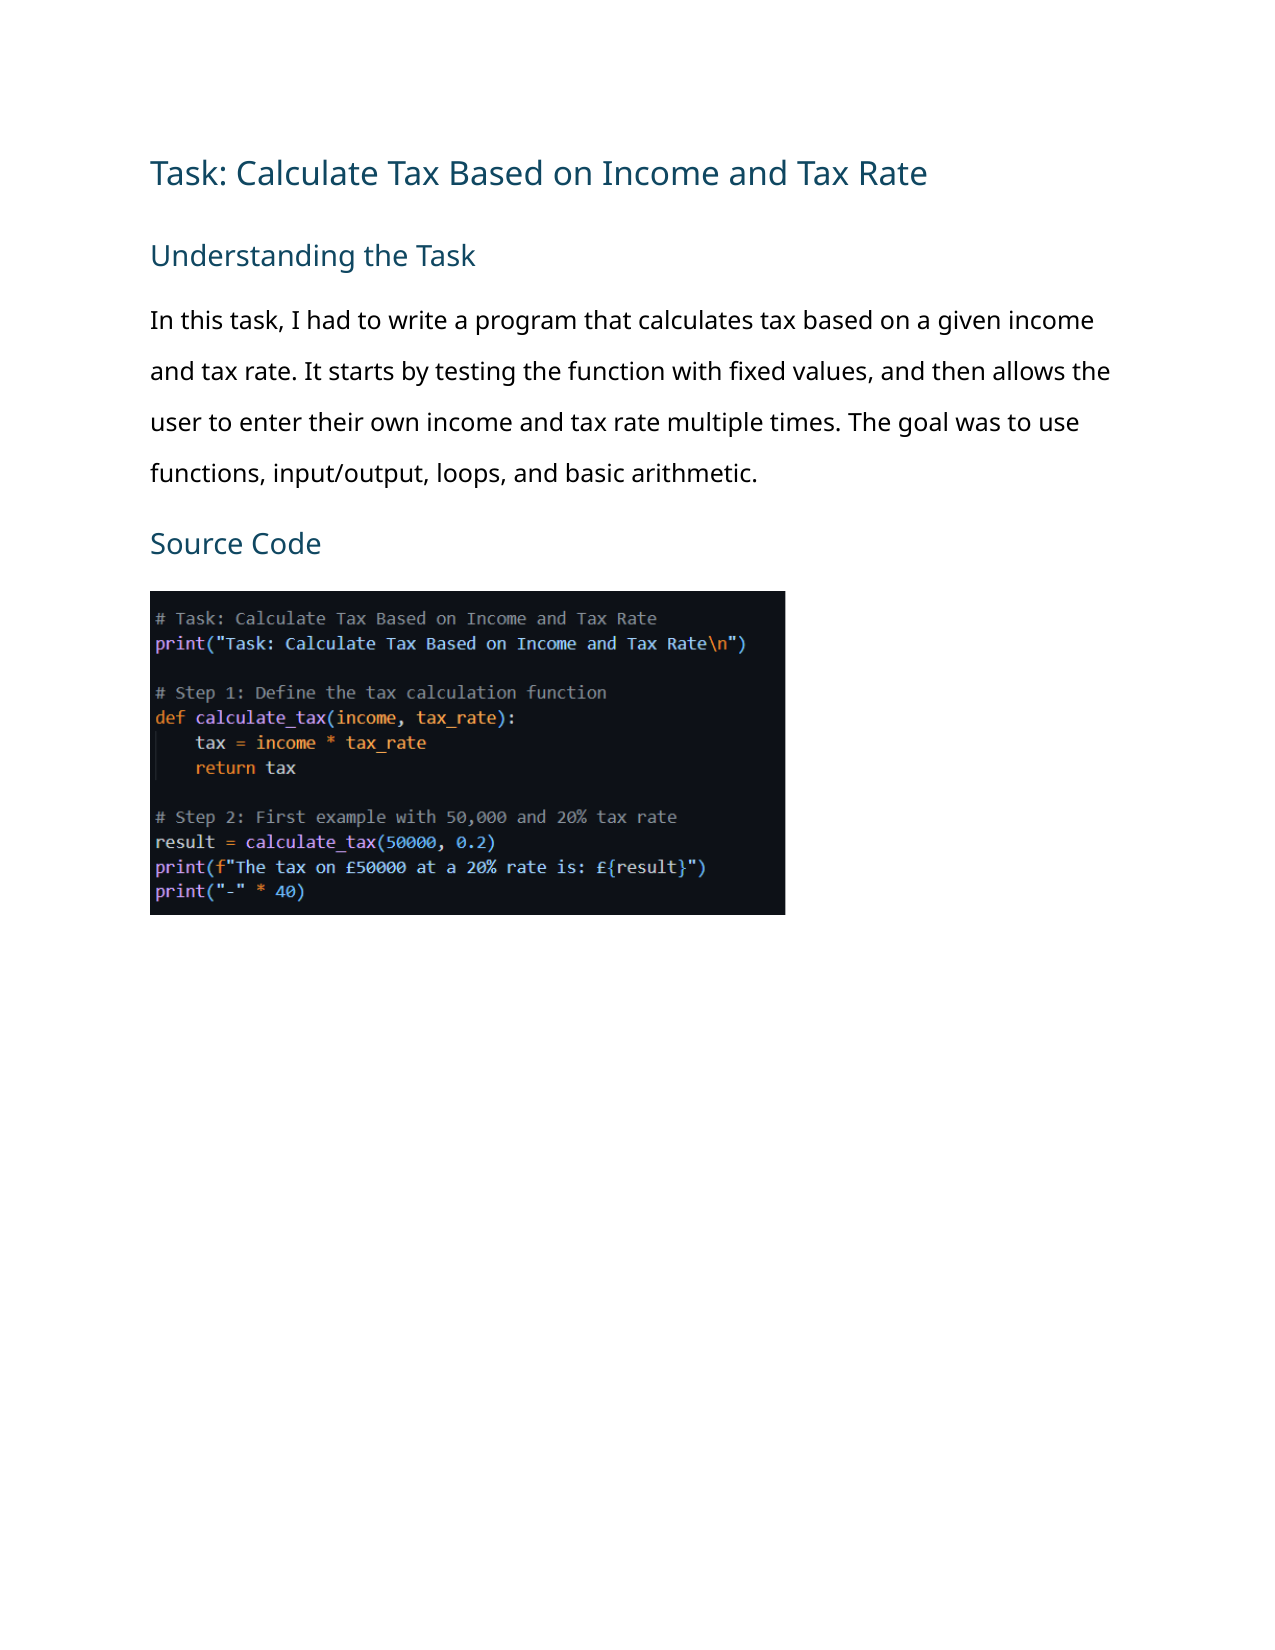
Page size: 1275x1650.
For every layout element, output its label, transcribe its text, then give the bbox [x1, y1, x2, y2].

subtitle Task: Calculate Tax Based on Income and Tax Rate [150, 150, 1125, 195]
subtitle Understanding the Task [150, 235, 1125, 274]
text In this task, I had to write a program that calculates tax based on a given income and tax rate. It starts by testing the function with fixed values, and then allows the user to enter their own income and tax rate multiple times. The goal was to use functions, input/output, loops, and basic arithmetic. [150, 303, 1125, 490]
picture [150, 591, 786, 915]
subtitle Source Code [150, 523, 1125, 563]
